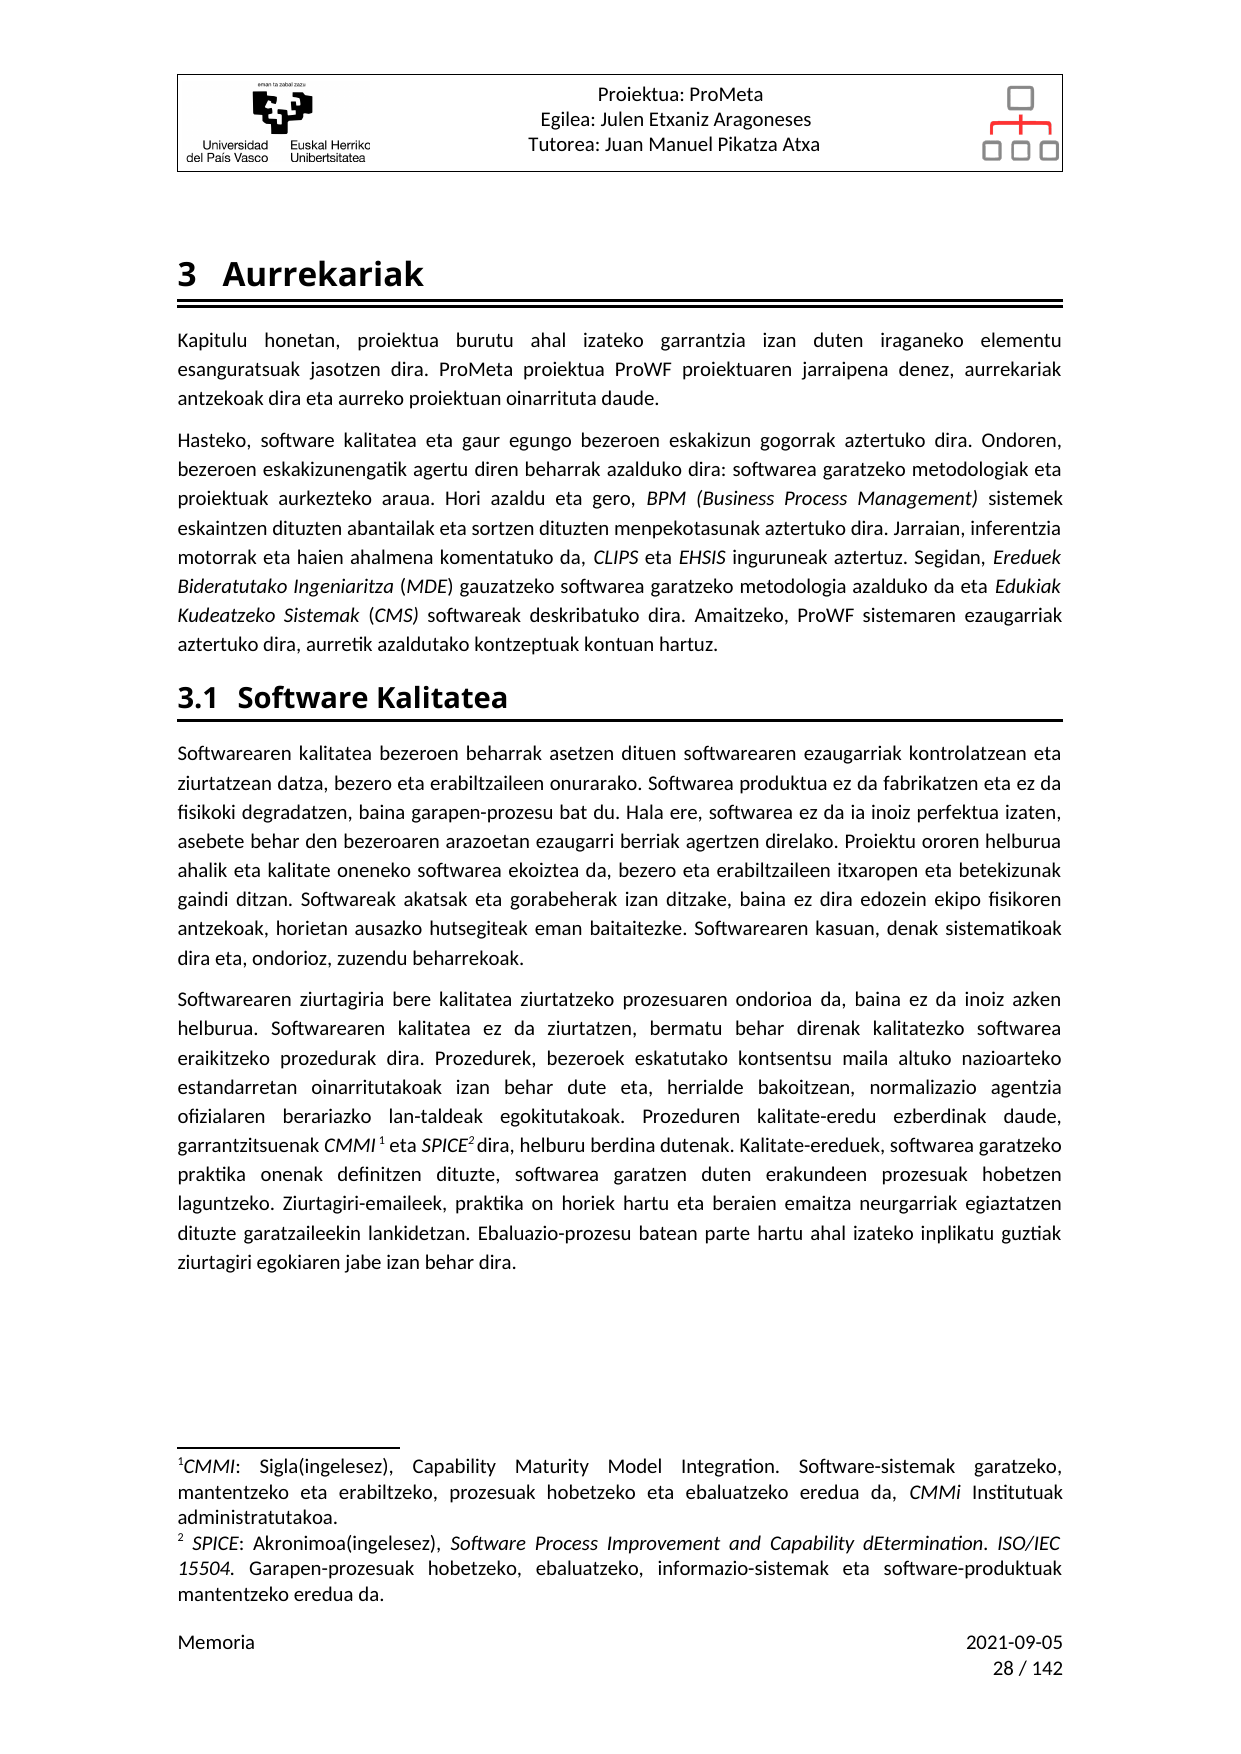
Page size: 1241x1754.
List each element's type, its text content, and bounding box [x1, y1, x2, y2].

text Hasteko, software kalitatea eta gaur egungo bezeroen eskakizun gogorrak aztertuko dira. Ondoren, bezeroen eskakizunengatik agertu diren beharrak azalduko dira: softwarea garatzeko metodologiak eta proiektuak aurkezteko araua. Hori azaldu eta gero, BPM (Business Process Management) sistemek eskaintzen dituzten abantailak eta sortzen dituzten menpekotasunak aztertuko dira. Jarraian, inferentzia motorrak eta haien ahalmena komentatuko da, CLIPS eta EHSIS inguruneak aztertuz. Segidan, Ereduek Bideratutako Ingeniaritza (MDE) gauzatzeko softwarea garatzeko metodologia azalduko da eta Edukiak Kudeatzeko Sistemak (CMS) softwareak deskribatuko dira. Amaitzeko, ProWF sistemaren ezaugarriak aztertuko dira, aurretik azaldutako kontzeptuak kontuan hartuz. [177, 427, 1063, 657]
picture [182, 81, 370, 162]
subtitle Aurrekariak [177, 251, 1063, 299]
subtitle Software Kalitatea [177, 677, 1063, 719]
picture [978, 80, 1060, 162]
text Softwarearen ziurtagiria bere kalitatea ziurtatzeko prozesuaren ondorioa da, baina ez da inoiz azken helburua. Softwarearen kalitatea ez da ziurtatzen, bermatu behar direnak kalitatezko softwarea eraikitzeko prozedurak dira. Prozedurek, bezeroek eskatutako kontsentsu maila altuko nazioarteko estandarretan oinarritutakoak izan behar dute eta, herrialde bakoitzean, normalizazio agentzia ofizialaren berariazko lan-taldeak egokitutakoak. Prozeduren kalitate-eredu ezberdinak daude, garrantzitsuenak CMMI eta SPICE dira, helburu berdina dutenak. Kalitate-ereduek, softwarea garatzeko praktika onenak definitzen dituzte, softwarea garatzen duten erakundeen prozesuak hobetzen laguntzeko. Ziurtagiri-emaileek, praktika on horiek hartu eta beraien emaitza neurgarriak egiaztatzen dituzte garatzaileekin lankidetzan. Ebaluazio-prozesu batean parte hartu ahal izateko inplikatu guztiak ziurtagiri egokiaren jabe izan behar dira. [177, 986, 1063, 1274]
text Softwarearen kalitatea bezeroen beharrak asetzen dituen softwarearen ezaugarriak kontrolatzean eta ziurtatzean datza, bezero eta erabiltzaileen onurarako. Softwarea produktua ez da fabrikatzen eta ez da fisikoki degradatzen, baina garapen-prozesu bat du. Hala ere, softwarea ez da ia inoiz perfektua izaten, asebete behar den bezeroaren arazoetan ezaugarri berriak agertzen direlako. Proiektu ororen helburua ahalik eta kalitate oneneko softwarea ekoiztea da, bezero eta erabiltzaileen itxaropen eta betekizunak gaindi ditzan. Softwareak akatsak eta gorabeherak izan ditzake, baina ez dira edozein ekipo fisikoren antzekoak, horietan ausazko hutsegiteak eman baitaitezke. Softwarearen kasuan, denak sistematikoak dira eta, ondorioz, zuzendu beharrekoak. [177, 741, 1063, 970]
text Kapitulu honetan, proiektua burutu ahal izateko garrantzia izan duten iraganeko elementu esanguratsuak jasotzen dira. ProMeta proiektua ProWF proiektuaren jarraipena denez, aurrekariak antzekoak dira eta aurreko proiektuan oinarrituta daude. [177, 327, 1063, 411]
